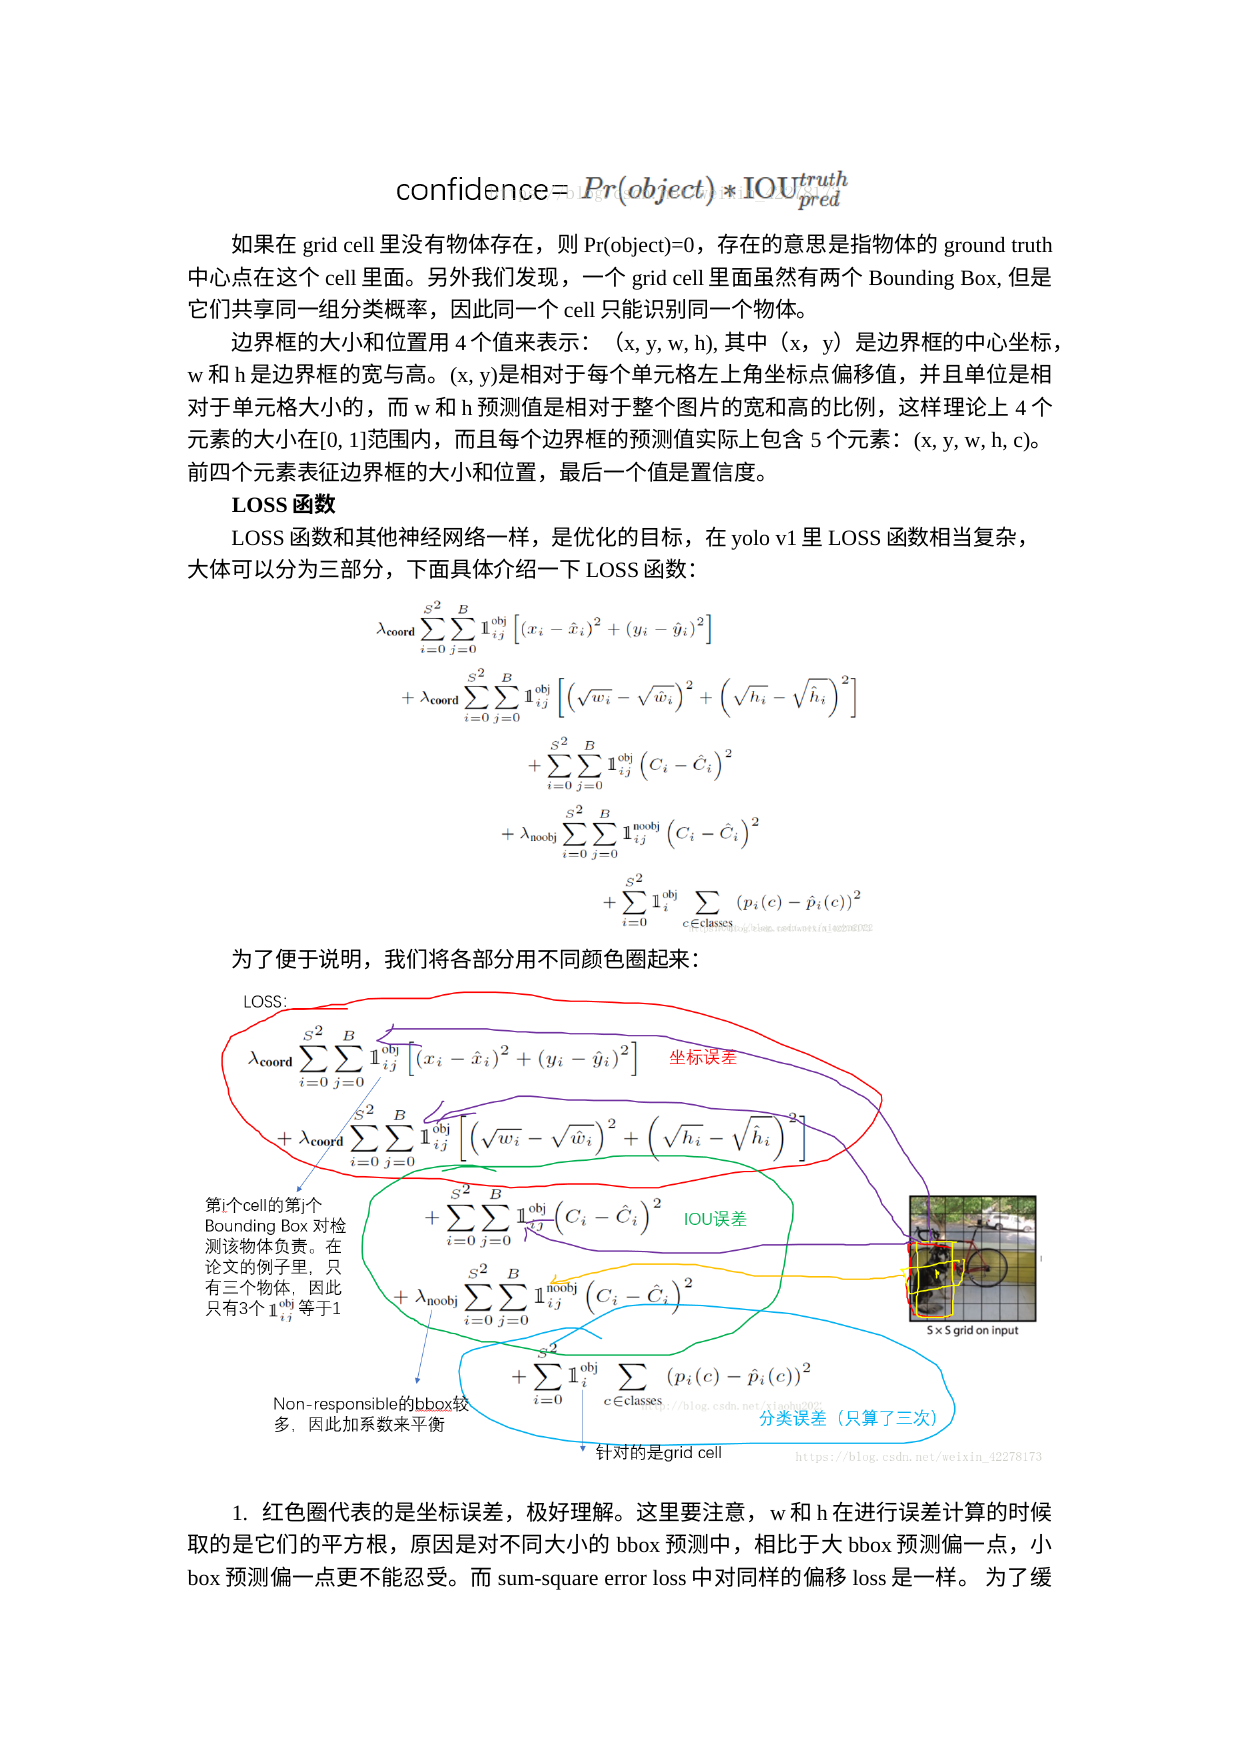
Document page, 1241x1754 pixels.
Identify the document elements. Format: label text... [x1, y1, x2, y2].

picture [389, 162, 851, 212]
text LOSS函数 [187, 487, 1053, 519]
picture [192, 974, 1049, 1470]
picture [364, 584, 876, 938]
text LOSS函数和其他神经网络一样，是优化的目标，在yolo v1里LOSS函数相当复杂，大体可以分为三部分，下面具体介绍一下LOSS函数： [187, 519, 1053, 584]
text 为了便于说明，我们将各部分用不同颜色圈起来： [187, 942, 1053, 974]
text 边界框的大小和位置用4个值来表示：（x, y, w, h), 其中（x，y）是边界框的中心坐标，w和h是边界框的宽与高。(x, y)是相对于每个单元格左上角坐标点偏移值，并且单位是相对于单元格大小的，而w和h预测值是相对于整个图片的宽和高的比例，这样理论上4个元素的大小在[0, 1]范围内，而且每个边界框的预测值实际上包含5个元素：(x, y, w, h, c)。前四个元素表征边界框的大小和位置，最后一个值是置信度。 [187, 324, 1053, 487]
text 如果在grid cell里没有物体存在，则Pr(object)=0，存在的意思是指物体的ground truth中心点在这个cell里面。另外我们发现，一个grid cell里面虽然有两个Bounding Box, 但是它们共享同一组分类概率，因此同一个cell只能识别同一个物体。 [187, 227, 1053, 324]
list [187, 1494, 1053, 1592]
